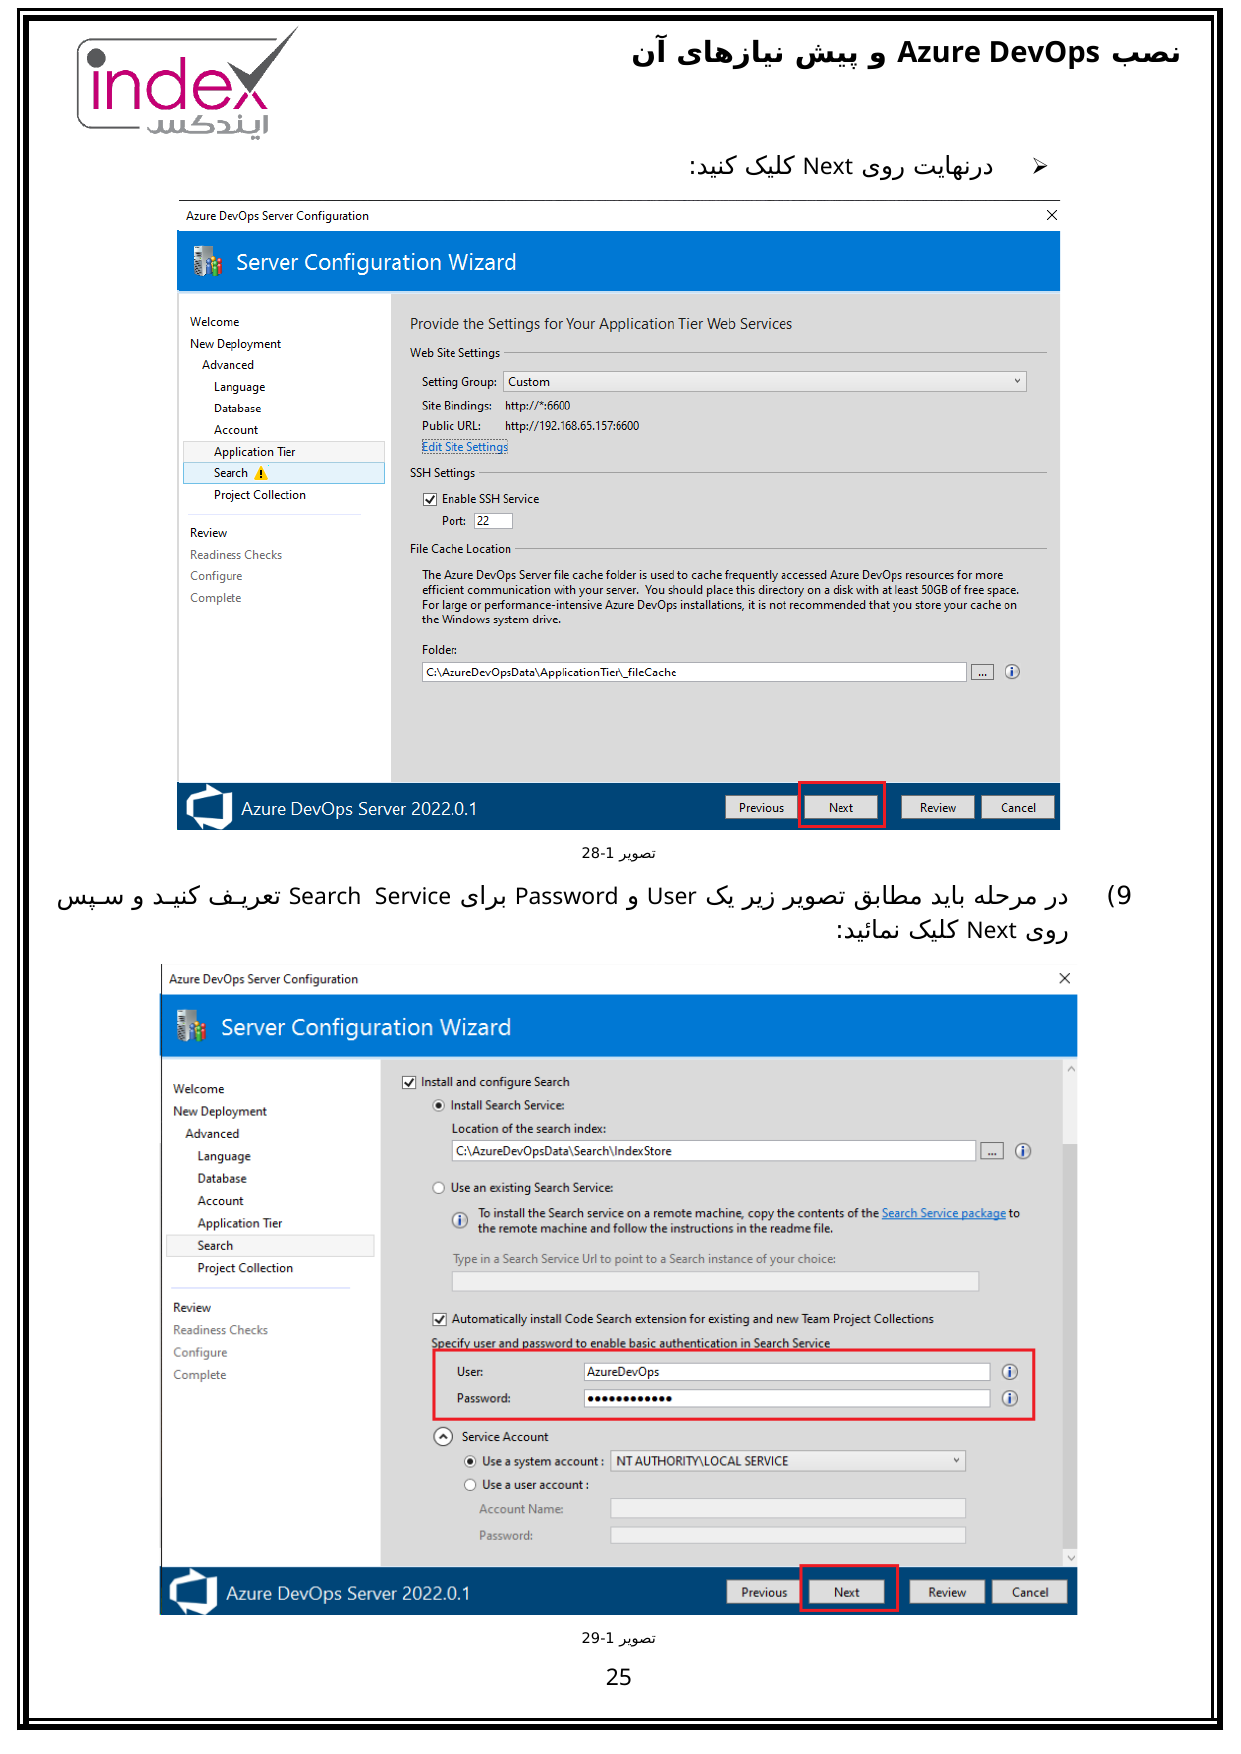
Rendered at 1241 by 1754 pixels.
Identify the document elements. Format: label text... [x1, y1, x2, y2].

list درنهایت روی Next کلیک کنید: [56, 150, 1031, 181]
text تصویر 1-29 [56, 1630, 1181, 1647]
picture [177, 200, 1061, 830]
text تصویر 1-28 [56, 845, 1181, 862]
picture [159, 964, 1078, 1615]
list در مرحله باید مطابق تصویر زیر یک User و Password برای Search Service تعریف کنید و سپس روی Next کلیک نمائید: [56, 880, 1106, 945]
picture [56, 24, 299, 149]
